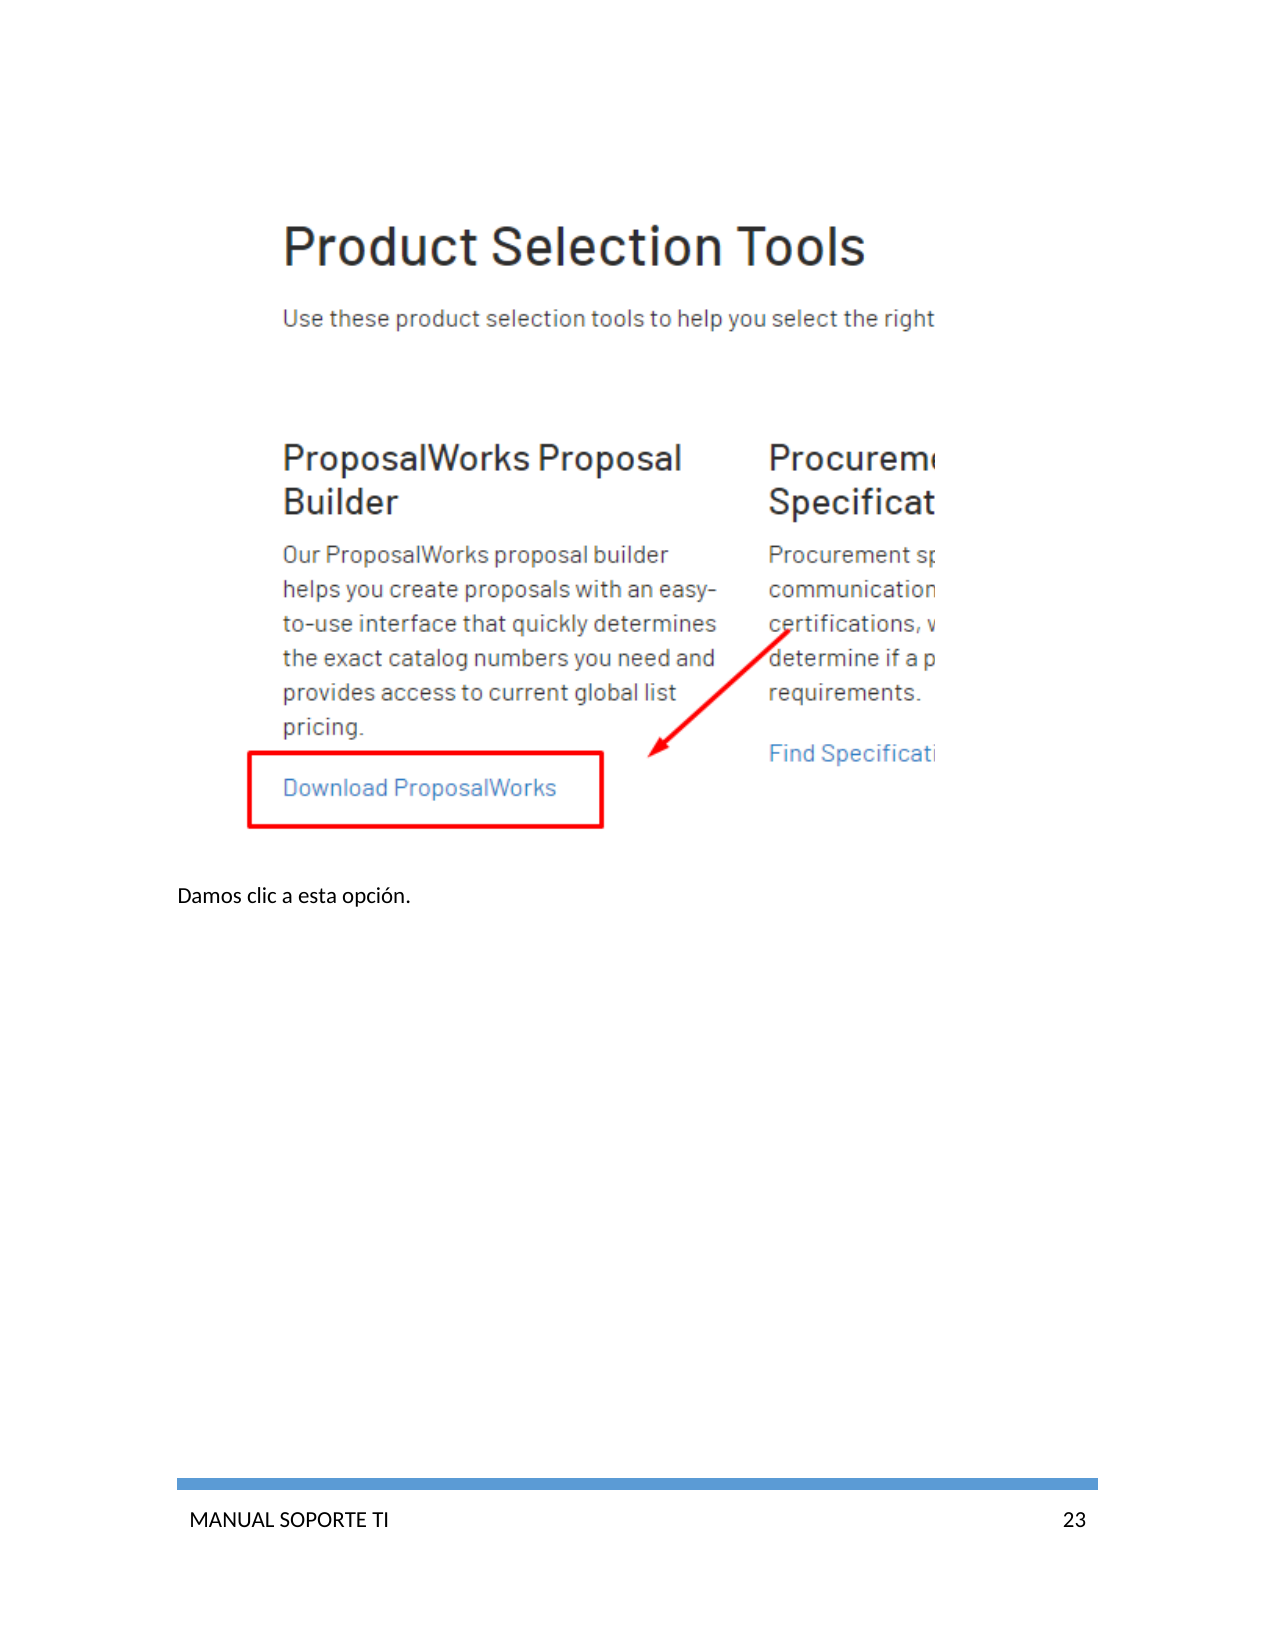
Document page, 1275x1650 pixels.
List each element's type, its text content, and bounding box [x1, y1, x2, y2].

text Damos clic a esta opción. [177, 881, 1098, 909]
picture [177, 147, 935, 876]
